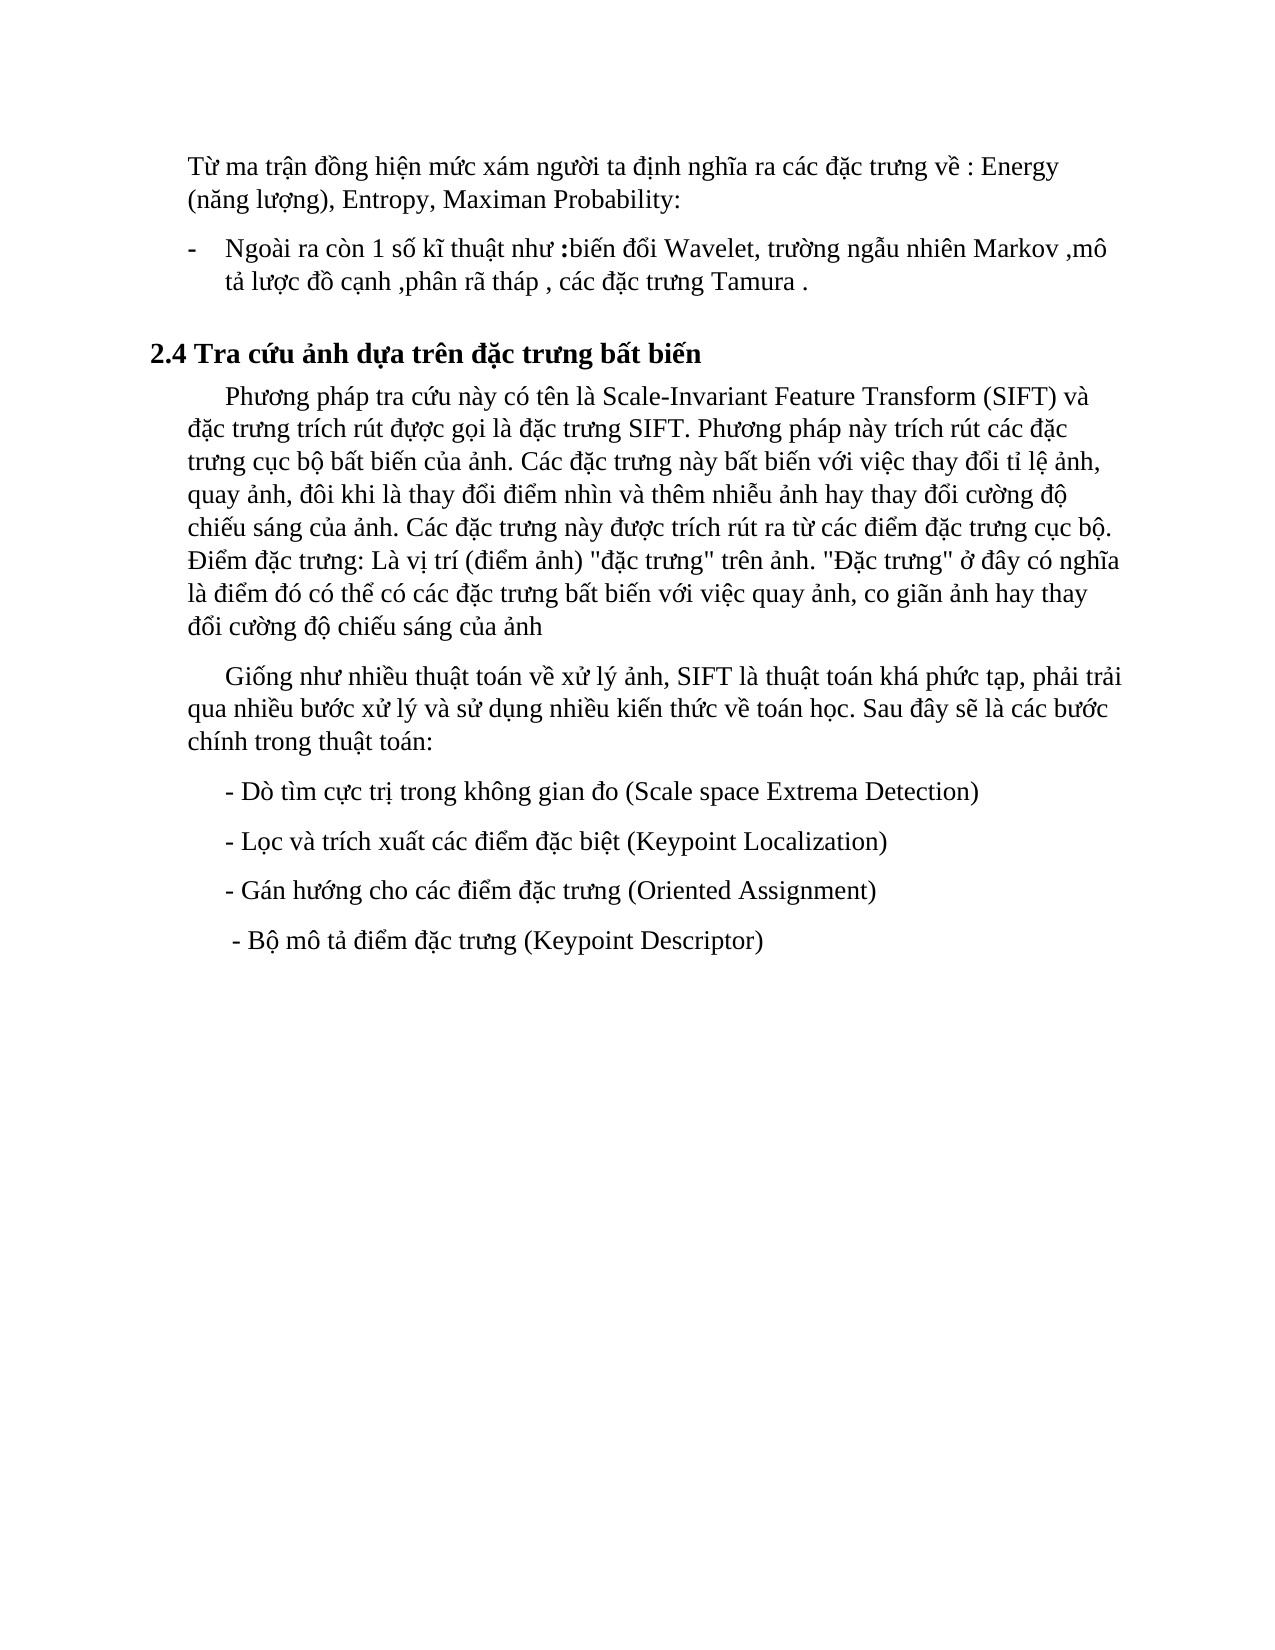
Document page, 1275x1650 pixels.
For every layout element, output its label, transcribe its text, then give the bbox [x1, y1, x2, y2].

text - Dò tìm cực trị trong không gian đo (Scale space Extrema Detection) [187, 775, 1125, 806]
text - Lọc và trích xuất các điểm đặc biệt (Keypoint Localization) [187, 825, 1125, 856]
subtitle 2.4 Tra cứu ảnh dựa trên đặc trưng bất biến [150, 336, 1125, 369]
text - Gán hướng cho các điểm đặc trưng (Oriented Assignment) [187, 874, 1125, 905]
list Ngoài ra còn 1 số kĩ thuật như :biến đổi Wavelet, trường ngẫu nhiên Markov ,mô tả lược đồ cạnh ,phân rã tháp , các đặc trưng Tamura . [187, 232, 1125, 297]
text Giống như nhiều thuật toán về xử lý ảnh, SIFT là thuật toán khá phức tạp, phải trải qua nhiều bước xử lý và sử dụng nhiều kiến thức về toán học. Sau đây sẽ là các bước chính trong thuật toán: [187, 660, 1125, 757]
text Phương pháp tra cứu này có tên là Scale-Invariant Feature Transform (SIFT) và đặc trưng trích rút đựợc gọi là đặc trưng SIFT. Phương pháp này trích rút các đặc trưng cục bộ bất biến của ảnh. Các đặc trưng này bất biến với việc thay đổi tỉ lệ ảnh, quay ảnh, đôi khi là thay đổi điểm nhìn và thêm nhiễu ảnh hay thay đổi cường độ chiếu sáng của ảnh. Các đặc trưng này được trích rút ra từ các điểm đặc trưng cục bộ. Điểm đặc trưng: Là vị trí (điểm ảnh) "đặc trưng" trên ảnh. "Đặc trưng" ở đây có nghĩa là điểm đó có thể có các đặc trưng bất biến với việc quay ảnh, co giãn ảnh hay thay đổi cường độ chiếu sáng của ảnh [187, 380, 1125, 641]
text Từ ma trận đồng hiện mức xám người ta định nghĩa ra các đặc trưng về : Energy (năng lượng), Entropy, Maximan Probability: [187, 150, 1125, 214]
text - Bộ mô tả điểm đặc trưng (Keypoint Descriptor) [187, 924, 1125, 955]
